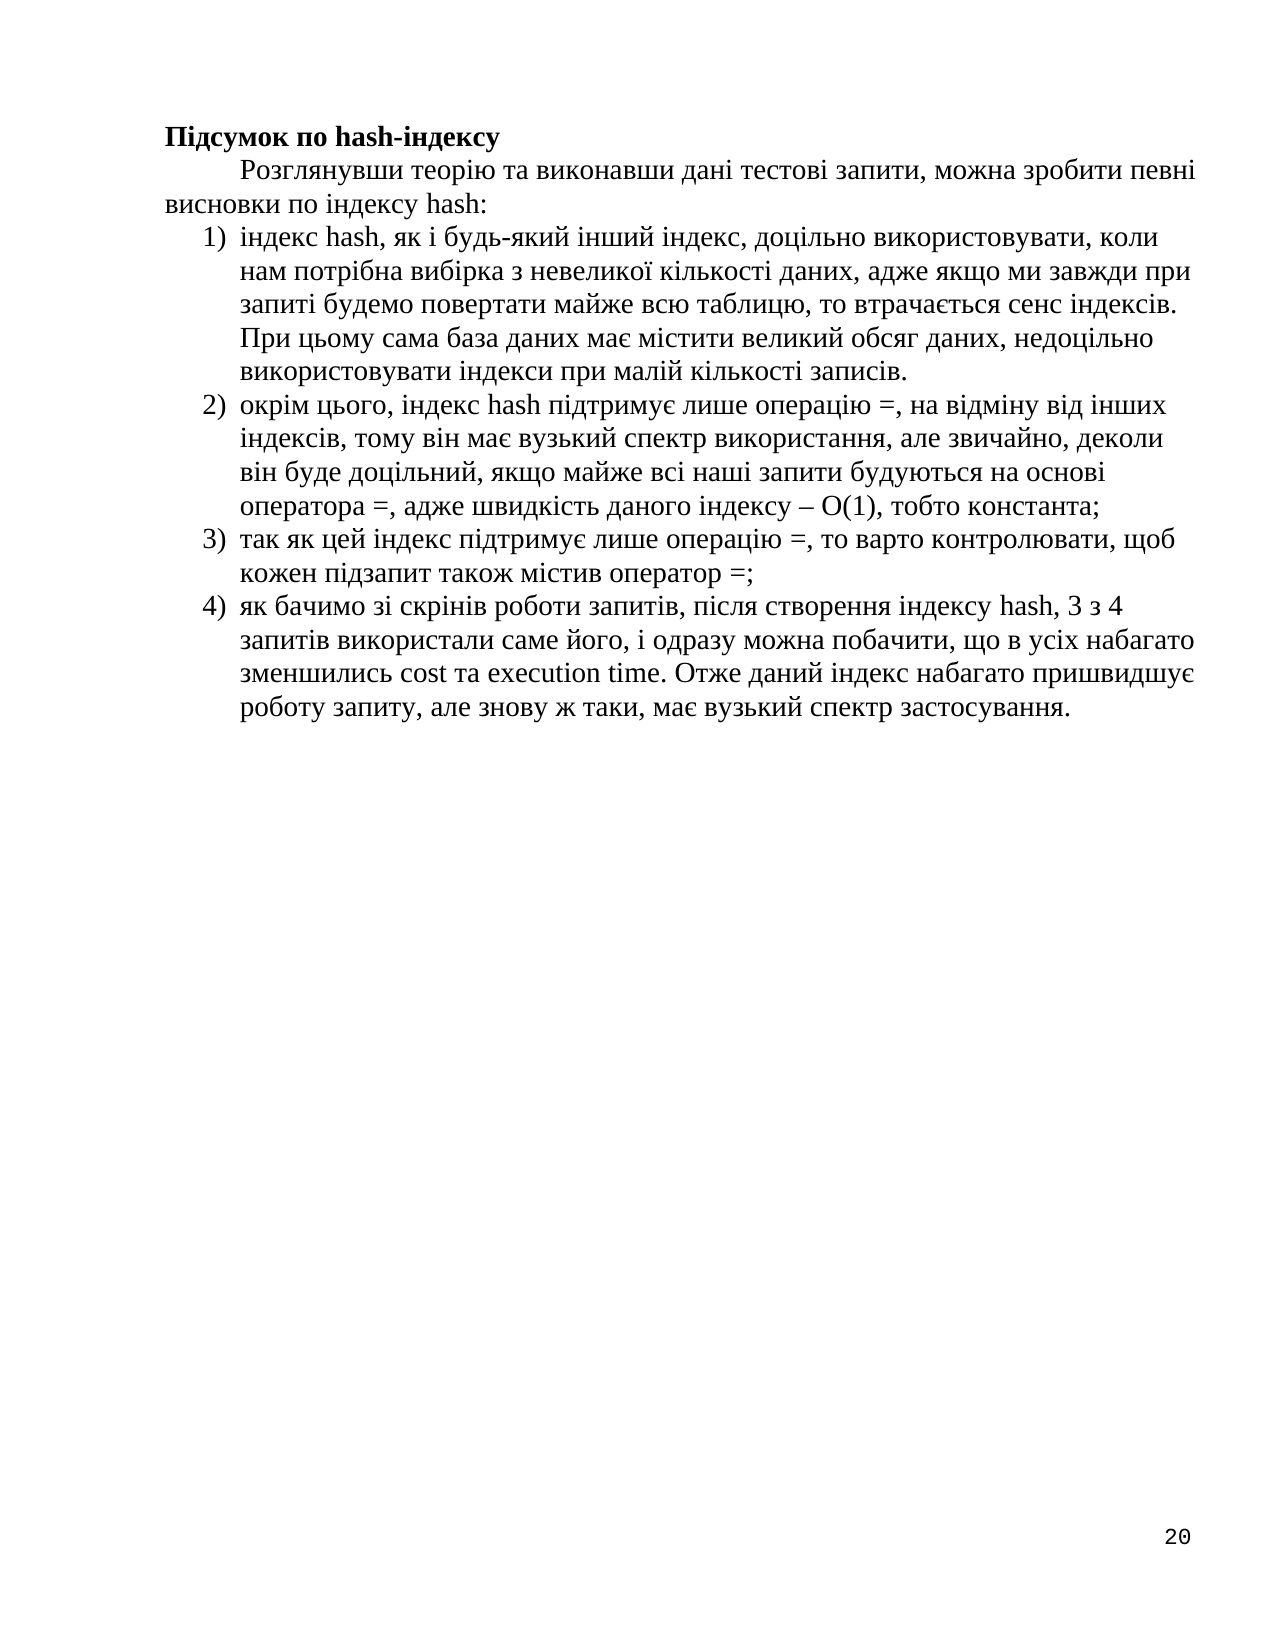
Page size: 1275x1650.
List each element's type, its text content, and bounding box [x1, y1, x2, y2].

list так як цей індекс підтримує лише операцію =, то варто контролювати, щоб кожен підзапит також містив оператор =; [202, 521, 1198, 588]
text Підсумок по hash-індексу [164, 119, 1198, 152]
list як бачимо зі скрінів роботи запитів, після створення індексу hash, 3 з 4 запитів використали саме його, і одразу можна побачити, що в усіх набагато зменшились cost та execution time. Отже даний індекс набагато пришвидшує роботу запиту, але знову ж таки, має вузький спектр застосування. [202, 588, 1198, 722]
list окрім цього, індекс hash підтримує лише операцію =, на відміну від інших індексів, тому він має вузький спектр використання, але звичайно, деколи він буде доцільний, якщо майже всі наші запити будуються на основі оператора =, адже швидкість даного індексу – O(1), тобто константа; [202, 387, 1198, 521]
list індекс hash, як і будь-який інший індекс, доцільно використовувати, коли нам потрібна вибірка з невеликої кількості даних, адже якщо ми завжди при запиті будемо повертати майже всю таблицю, то втрачається сенс індексів. При цьому сама база даних має містити великий обсяг даних, недоцільно використовувати індекси при малій кількості записів. [202, 219, 1198, 387]
text Розглянувши теорію та виконавши дані тестові запити, можна зробити певні висновки по індексу hash: [164, 152, 1198, 219]
